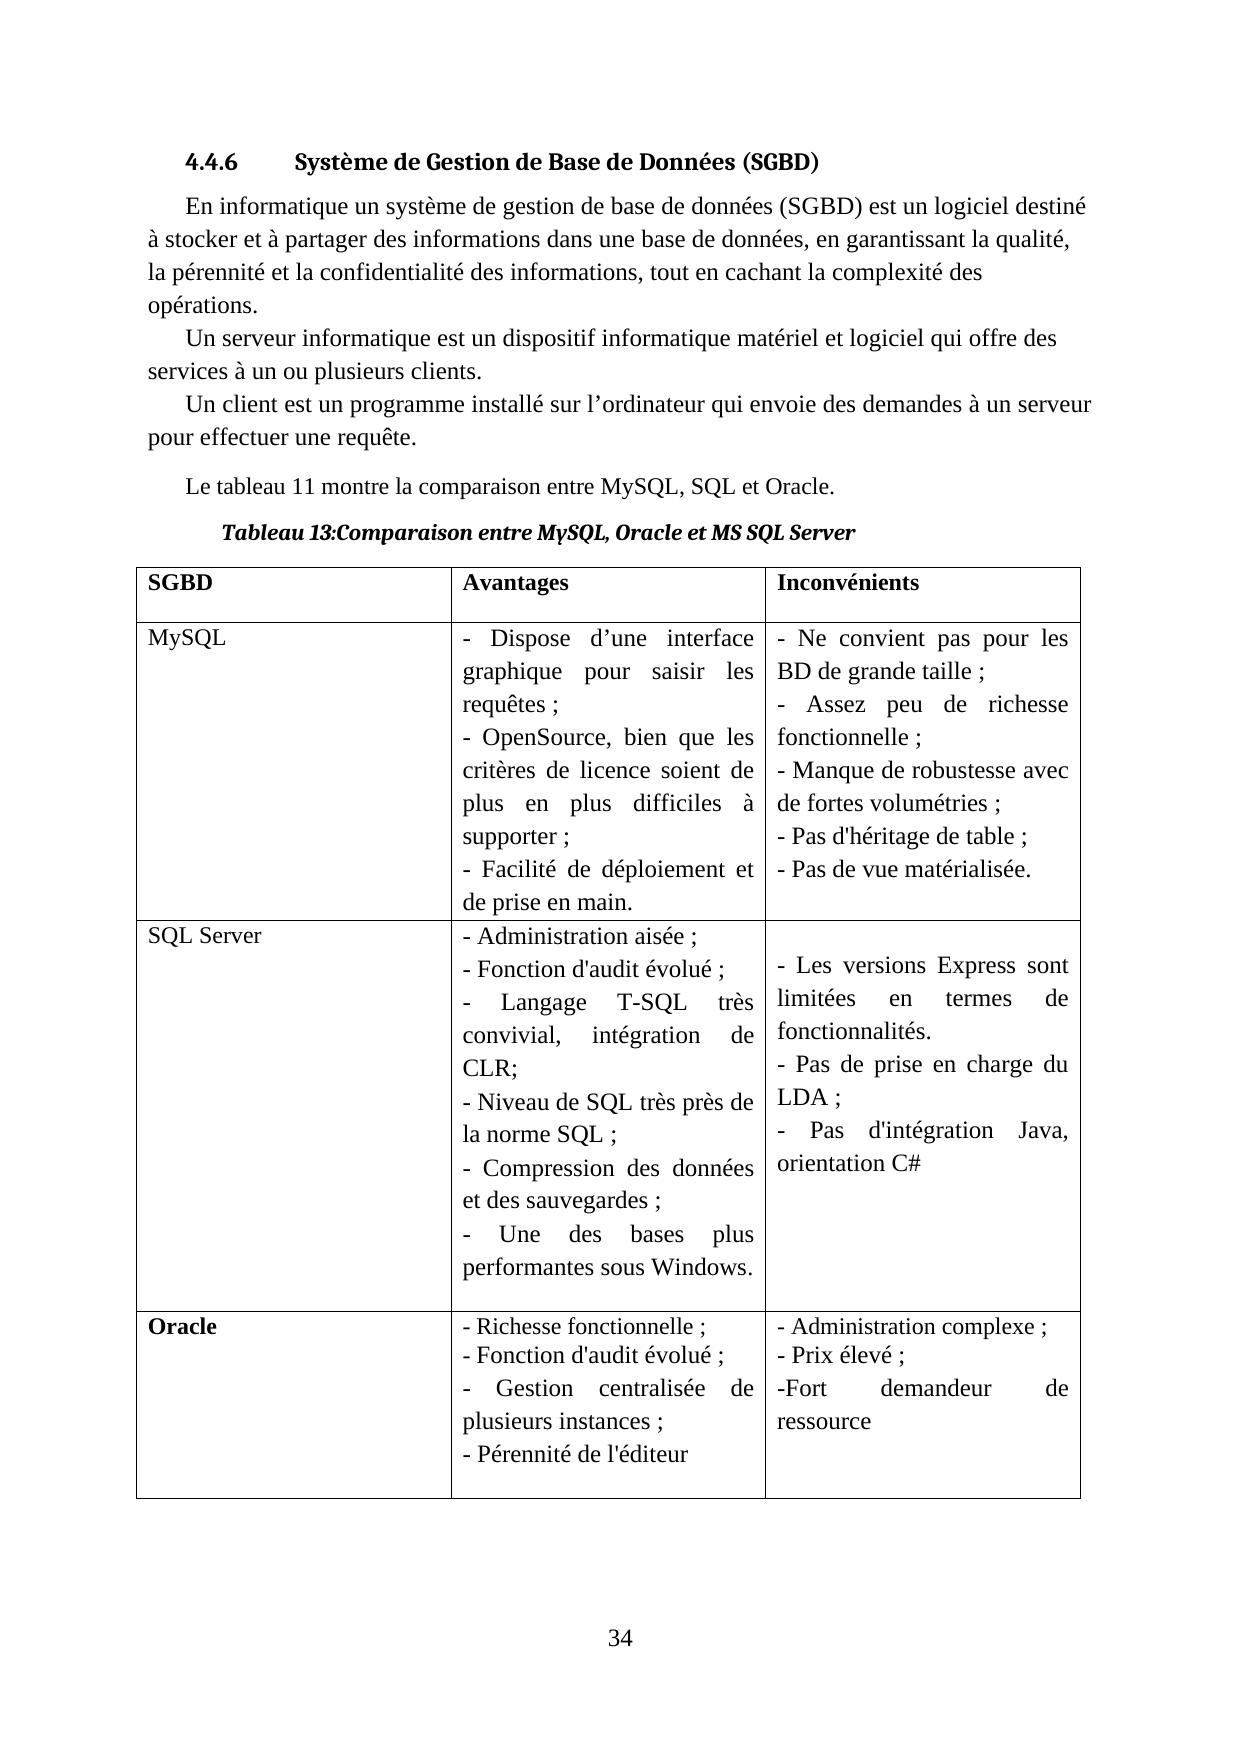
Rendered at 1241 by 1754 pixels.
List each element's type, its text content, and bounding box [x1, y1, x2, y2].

table_cell - Les versions Express sont limitées en termes de fonctionnalités. - Pas de prise en charge du LDA ; - Pas d'intégration Java, orientation C# [766, 921, 1080, 1311]
table_header Inconvénients [766, 568, 1080, 622]
text En informatique un système de gestion de base de données (SGBD) est un logiciel destiné à stocker et à partager des informations dans une base de données, en garantissant la qualité, la pérennité et la confidentialité des informations, tout en cachant la complexité des opérations. [148, 191, 1092, 319]
table_cell - Dispose d’une interface graphique pour saisir les requêtes ; - OpenSource, bien que les critères de licence soient de plus en plus difficiles à supporter ; - Facilité de déploiement et de prise en main. [452, 623, 765, 920]
table_cell - Administration complexe ; - Prix élevé ; -Fort demandeur de ressource [766, 1312, 1080, 1498]
table_cell - Administration aisée ; - Fonction d'audit évolué ; - Langage T-SQL très convivial, intégration de CLR; - Niveau de SQL très près de la norme SQL ; - Compression des données et des sauvegardes ; - Une des bases plus performantes sous Windows. [452, 921, 765, 1311]
text Un client est un programme installé sur l’ordinateur qui envoie des demandes à un serveur pour effectuer une requête. [148, 389, 1092, 451]
text Un serveur informatique est un dispositif informatique matériel et logiciel qui offre des services à un ou plusieurs clients. [148, 323, 1092, 385]
table_header SGBD [137, 568, 451, 622]
table_cell Oracle [137, 1312, 451, 1498]
text Le tableau 11 montre la comparaison entre MySQL, SQL et Oracle. [148, 472, 1092, 499]
table_cell SQL Server [137, 921, 451, 1311]
text Tableau 13:Comparaison entre MySQL, Oracle et MS SQL Server [148, 520, 1092, 546]
table_cell MySQL [137, 623, 451, 920]
table_cell - Ne convient pas pour les BD de grande taille ; - Assez peu de richesse fonctionnelle ; - Manque de robustesse avec de fortes volumétries ; - Pas d'héritage de table ; - Pas de vue matérialisée. [766, 623, 1080, 920]
subtitle Système de Gestion de Base de Données (SGBD) [185, 148, 1092, 176]
table_cell - Richesse fonctionnelle ; - Fonction d'audit évolué ; - Gestion centralisée de plusieurs instances ; - Pérennité de l'éditeur [452, 1312, 765, 1498]
table_header Avantages [452, 568, 765, 622]
